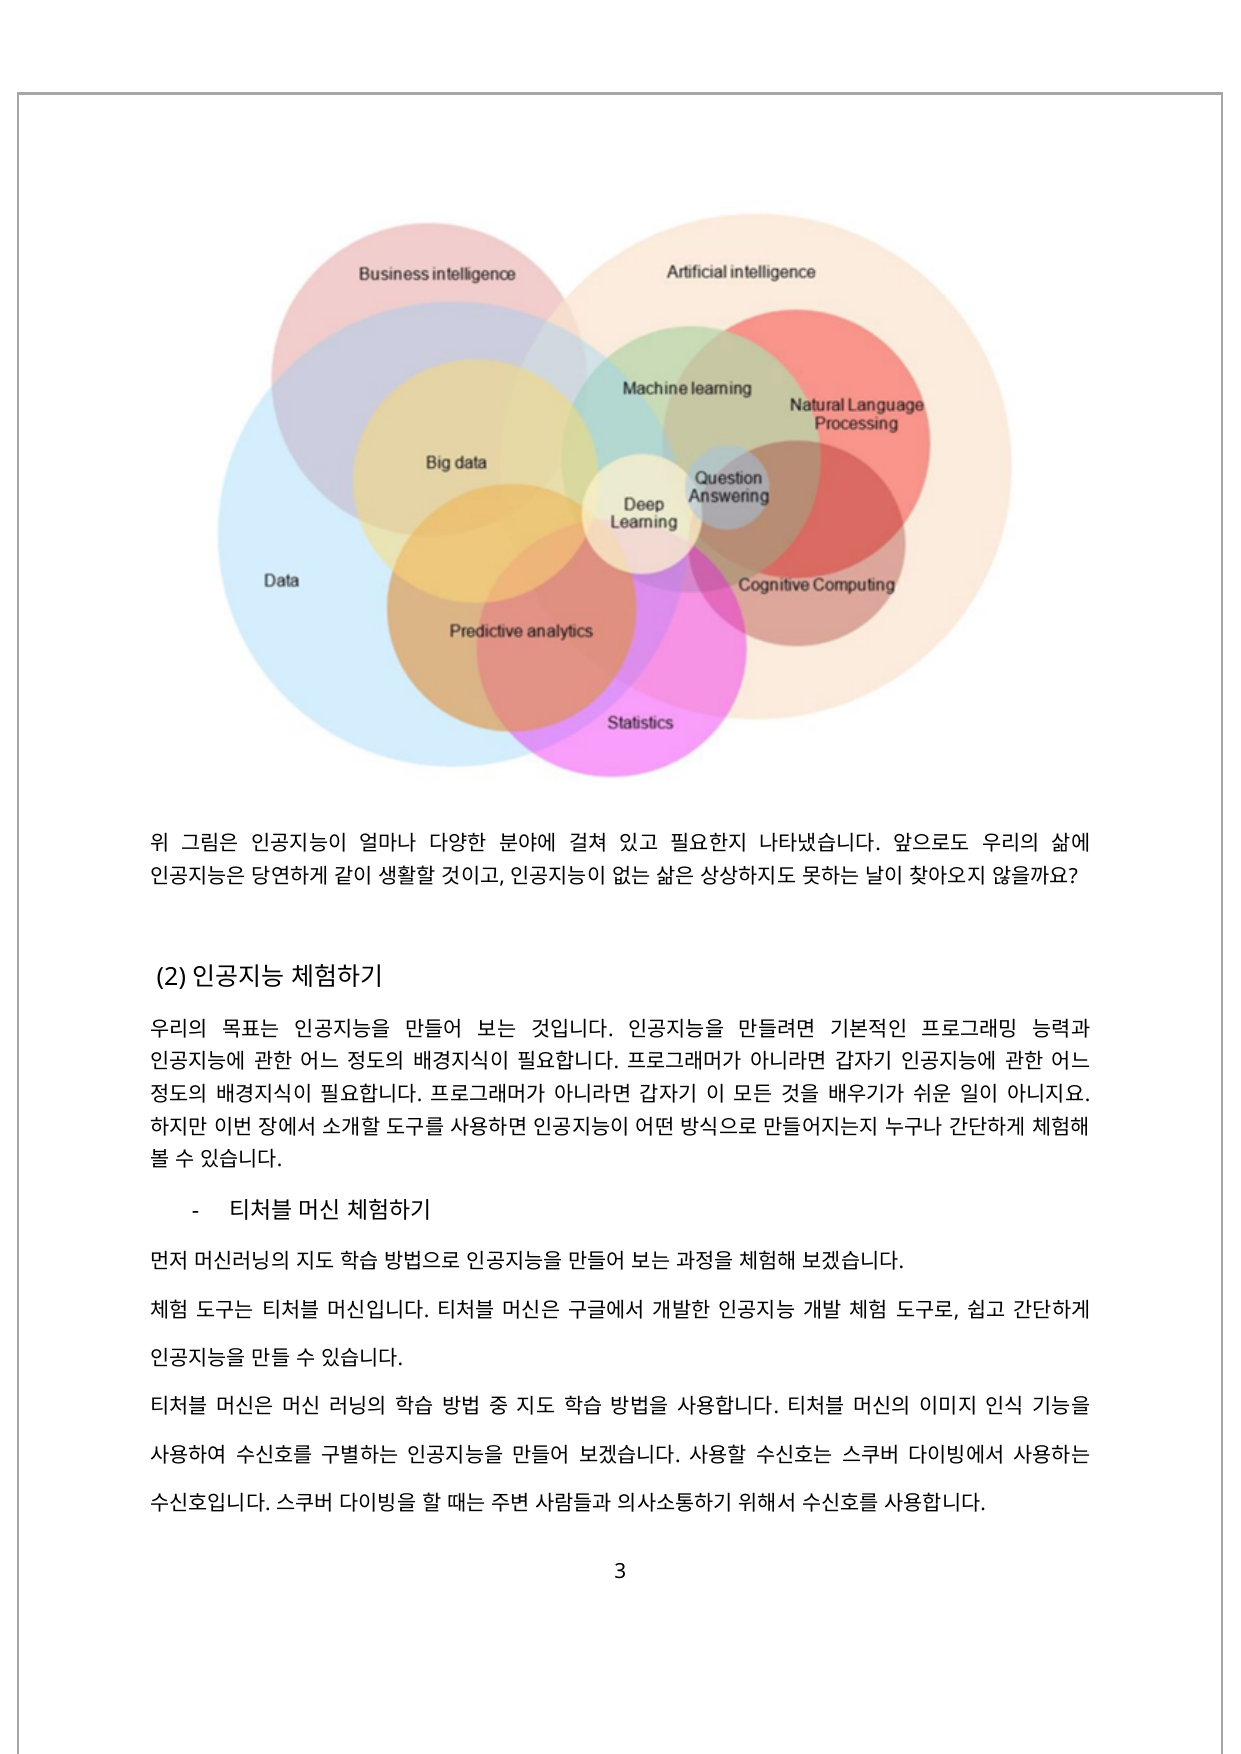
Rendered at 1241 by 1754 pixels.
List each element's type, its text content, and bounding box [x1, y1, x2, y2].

text 위 그림은 인공지능이 얼마나 다양한 분야에 걸쳐 있고 필요한지 나타냈습니다. 앞으로도 우리의 삶에 인공지능은 당연하게 같이 생활할 것이고, 인공지능이 없는 삶은 상상하지도 못하는 날이 찾아오지 않을까요? [150, 827, 1090, 890]
text 티처블 머신은 머신 러닝의 학습 방법 중 지도 학습 방법을 사용합니다. 티처블 머신의 이미지 인식 기능을 사용하여 수신호를 구별하는 인공지능을 만들어 보겠습니다. 사용할 수신호는 스쿠버 다이빙에서 사용하는 수신호입니다. 스쿠버 다이빙을 할 때는 주변 사람들과 의사소통하기 위해서 수신호를 사용합니다. [150, 1390, 1090, 1517]
text 우리의 목표는 인공지능을 만들어 보는 것입니다. 인공지능을 만들려면 기본적인 프로그래밍 능력과 인공지능에 관한 어느 정도의 배경지식이 필요합니다. 프로그래머가 아니라면 갑자기 인공지능에 관한 어느 정도의 배경지식이 필요합니다. 프로그래머가 아니라면 갑자기 이 모든 것을 배우기가 쉬운 일이 아니지요. 하지만 이번 장에서 소개할 도구를 사용하면 인공지능이 어떤 방식으로 만들어지는지 누구나 간단하게 체험해 볼 수 있습니다. [150, 1012, 1090, 1173]
picture [194, 177, 1046, 808]
list 티처블 머신 체험하기 [192, 1192, 1090, 1225]
text (2) 인공지능 체험하기 [150, 956, 1090, 992]
text 먼저 머신러닝의 지도 학습 방법으로 인공지능을 만들어 보는 과정을 체험해 보겠습니다. [150, 1244, 1090, 1275]
text 체험 도구는 티처블 머신입니다. 티처블 머신은 구글에서 개발한 인공지능 개발 체험 도구로, 쉽고 간단하게 인공지능을 만들 수 있습니다. [150, 1293, 1090, 1372]
